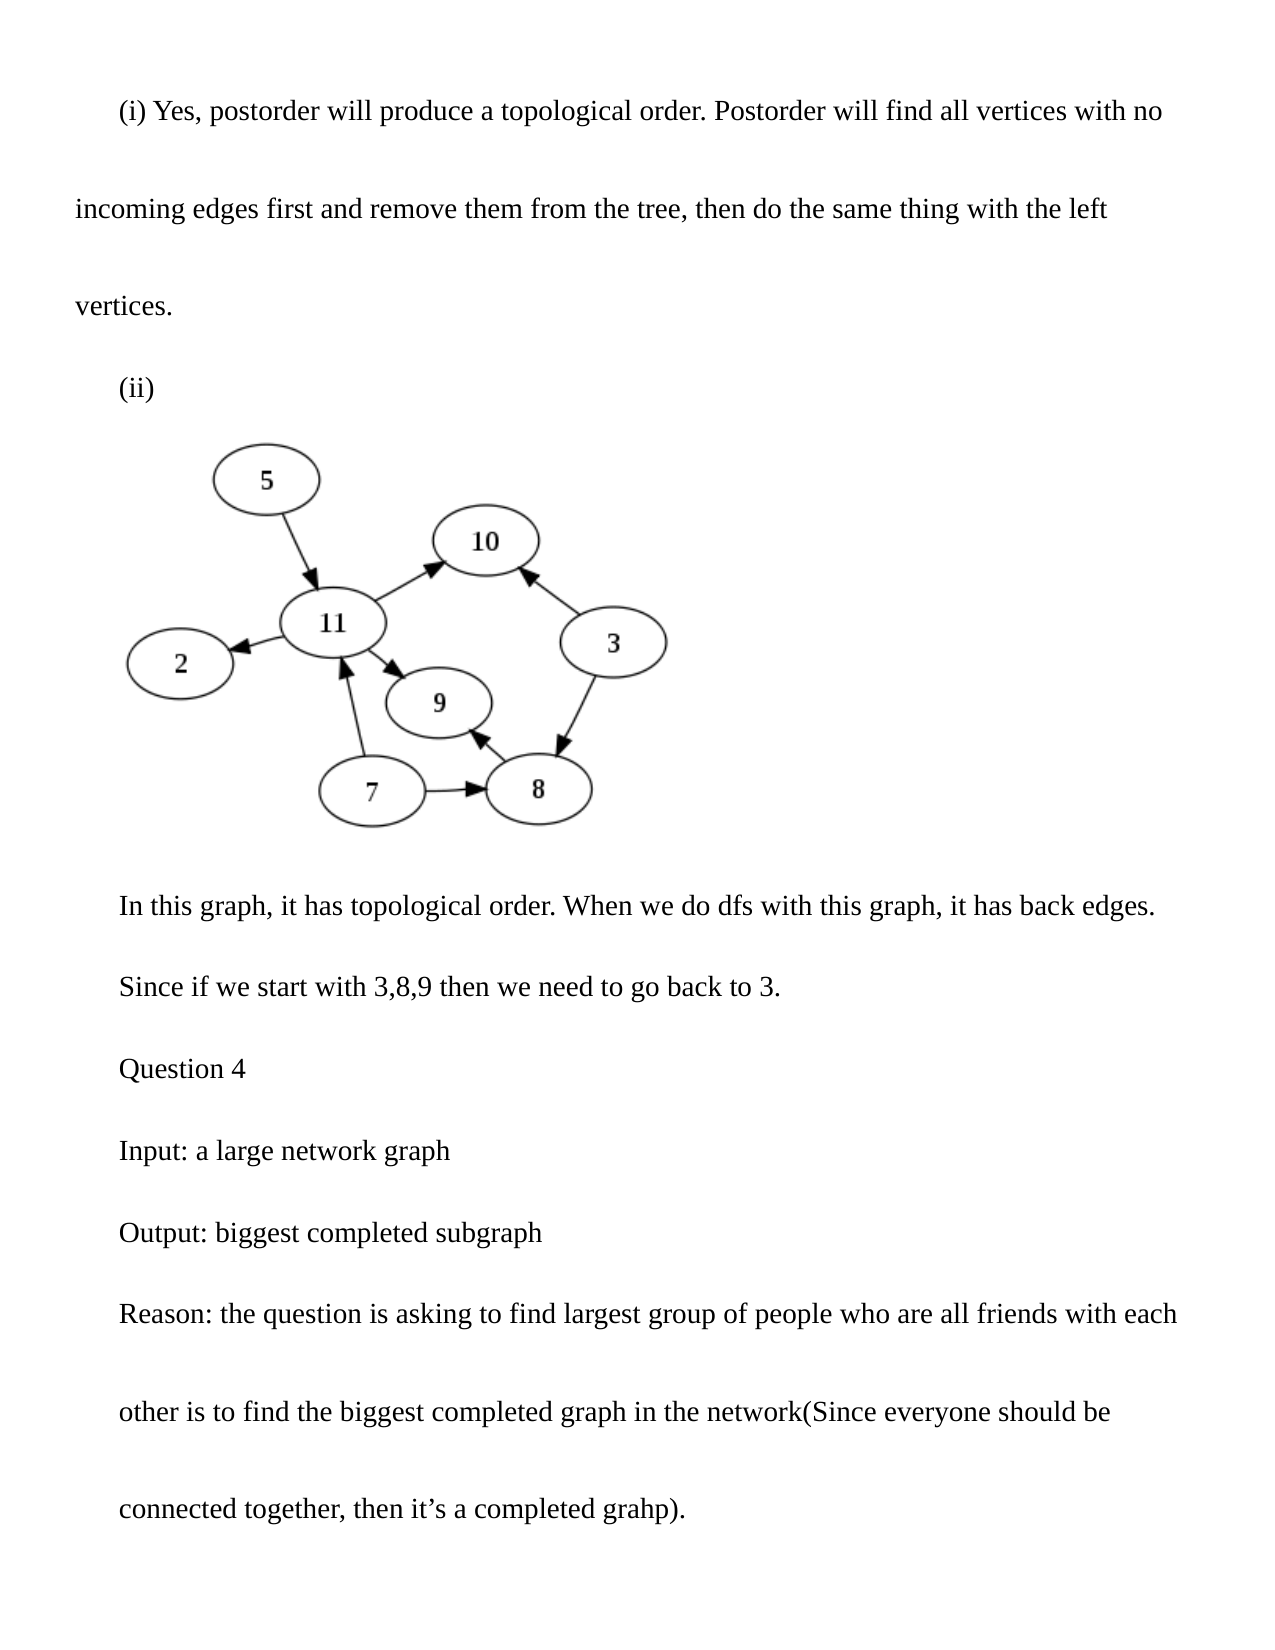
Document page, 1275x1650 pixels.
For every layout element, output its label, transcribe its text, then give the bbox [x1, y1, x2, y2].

picture [118, 436, 675, 836]
text In this graph, it has topological order. When we do dfs with this graph, it has back edges. [75, 872, 1200, 937]
text (ii) [75, 354, 1200, 419]
text (i) Yes, postorder will produce a topological order. Postorder will find all vertices with no incoming edges first and remove them from the tree, then do the same thing with the left vertices. [75, 77, 1200, 337]
text Since if we start with 3,8,9 then we need to go back to 3. [75, 954, 1200, 1019]
text Question 4 [75, 1035, 1200, 1100]
text Output: biggest completed subgraph [119, 1199, 1200, 1264]
text Reason: the question is asking to find largest group of people who are all friends with each other is to find the biggest completed graph in the network(Since everyone should be connected together, then it’s a completed grahp). [119, 1281, 1200, 1541]
text Input: a large network graph [119, 1117, 1200, 1182]
